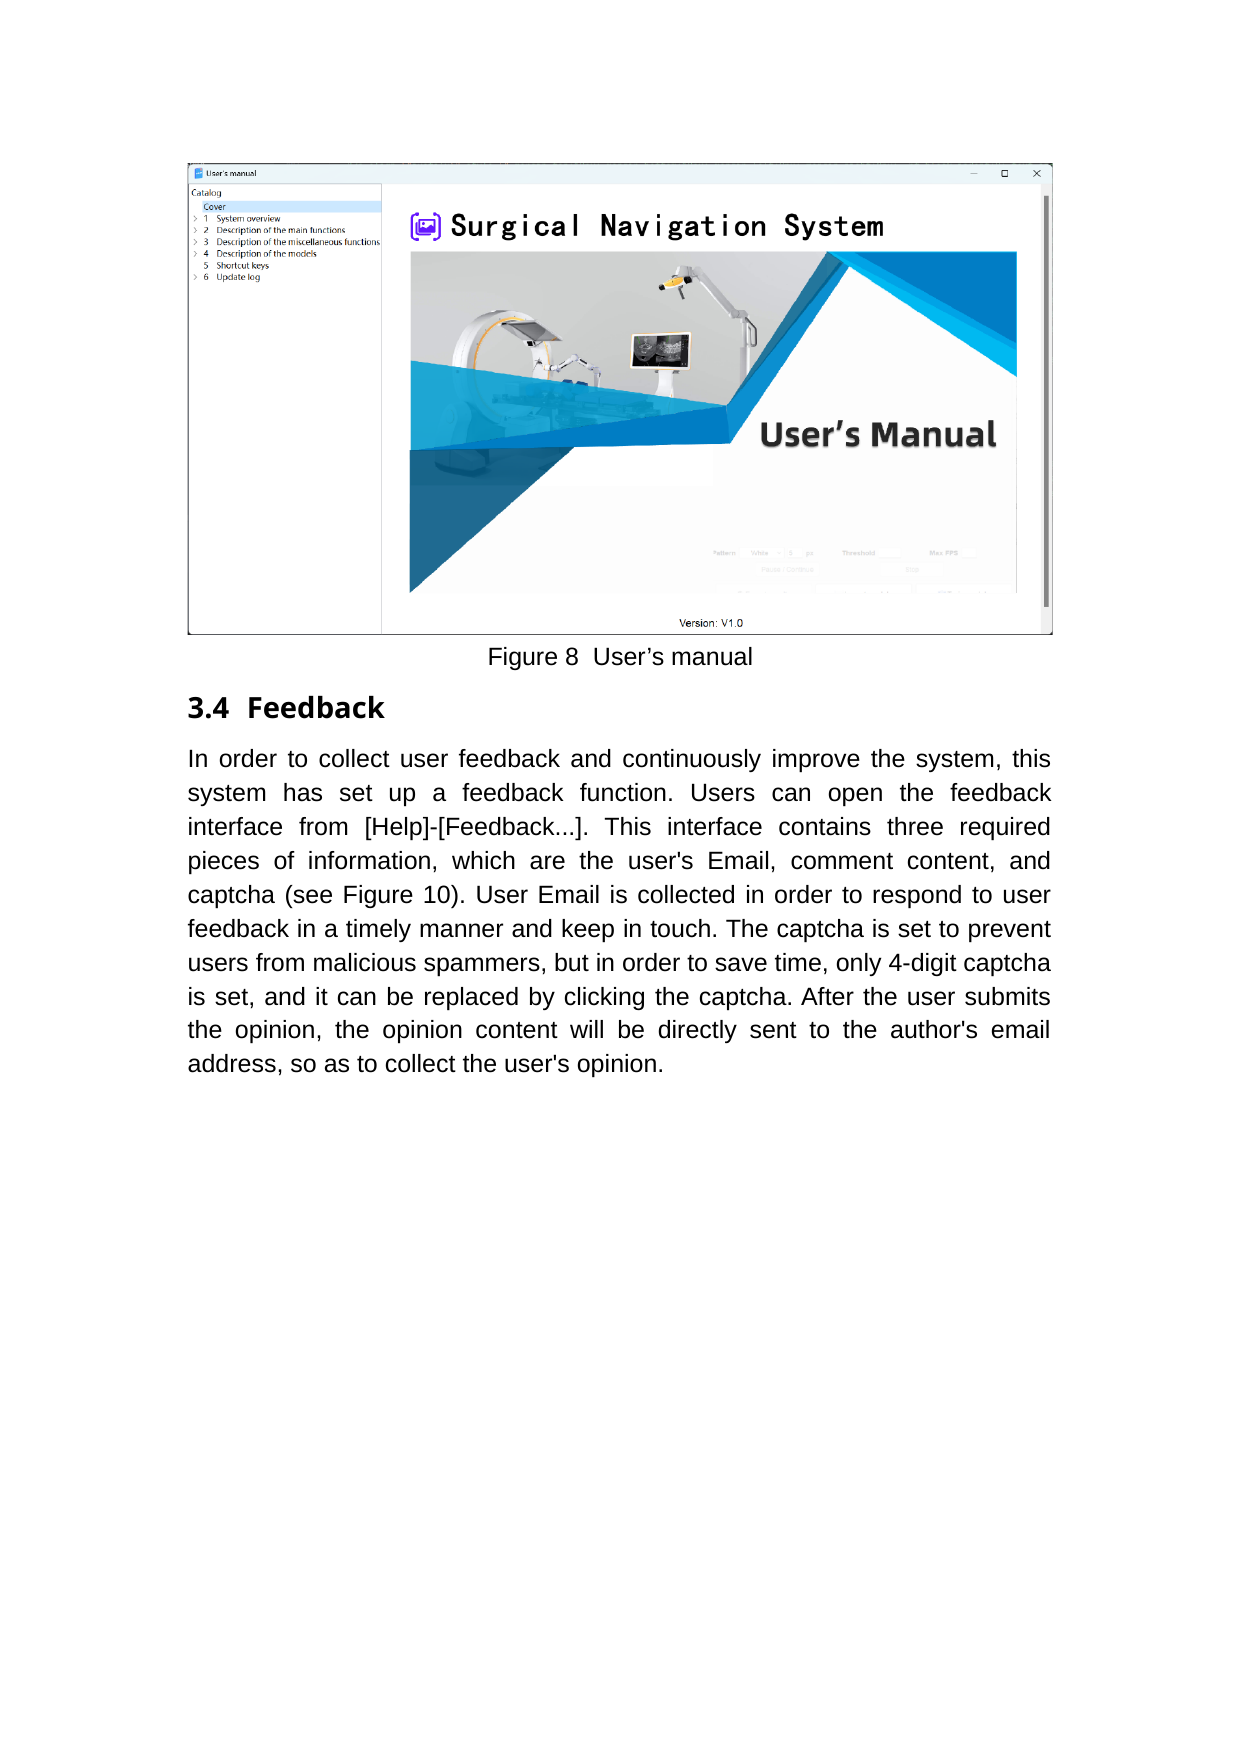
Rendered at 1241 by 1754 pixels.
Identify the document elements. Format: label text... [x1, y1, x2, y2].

list Feedback [187, 673, 1053, 741]
picture [187, 163, 1053, 635]
text In order to collect user feedback and continuously improve the system, this system has set up a feedback function. Users can open the feedback interface from [Help]-[Feedback...]. This interface contains three required pieces of information, which are the user's Email, comment content, and captcha (see Figure 10). User Email is collected in order to respond to user feedback in a timely manner and keep in touch. The captcha is set to prevent users from malicious spammers, but in order to save time, only 4-digit captcha is set, and it can be replaced by clicking the captcha. After the user submits the opinion, the opinion content will be directly sent to the author's email address, so as to collect the user's opinion. [187, 741, 1053, 1081]
